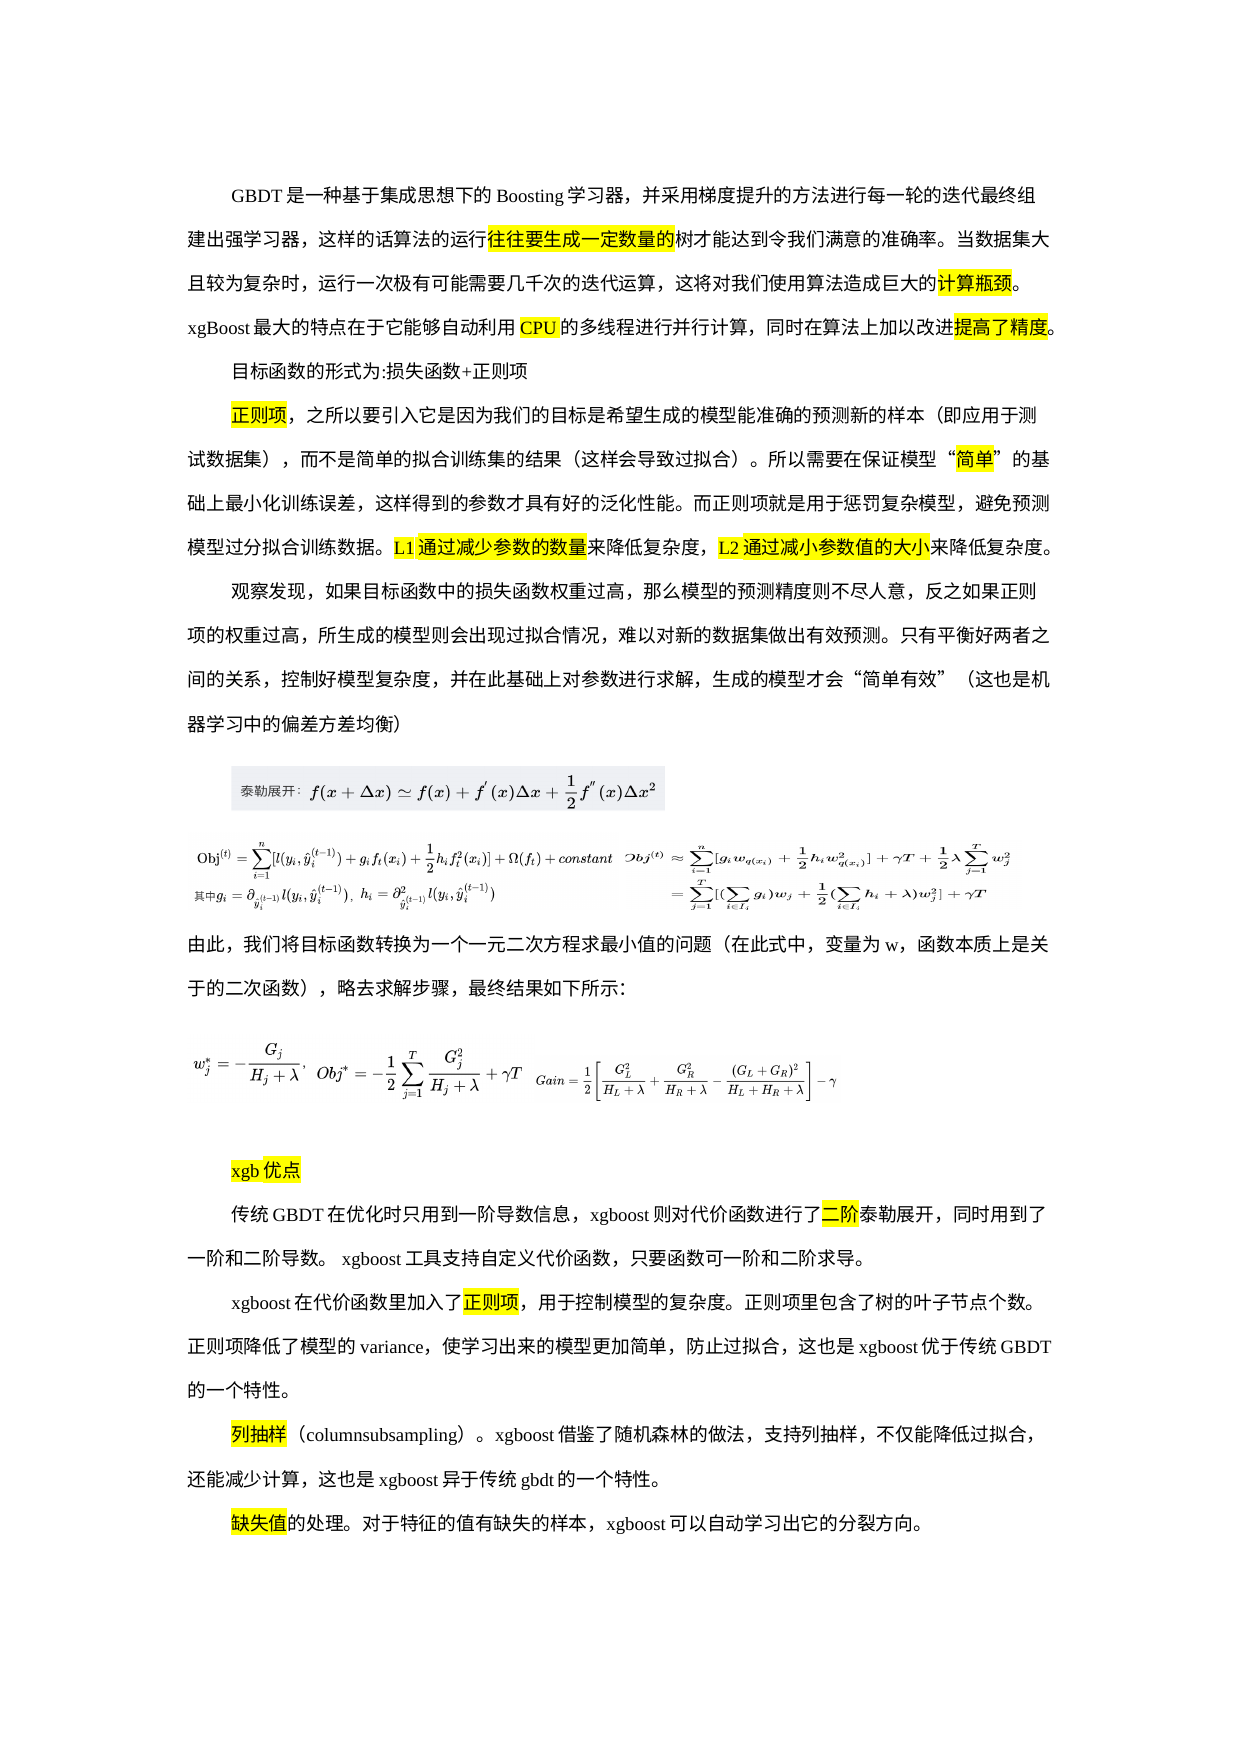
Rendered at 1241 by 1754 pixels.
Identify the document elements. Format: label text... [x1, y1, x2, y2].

text 缺失值的处理。对于特征的值有缺失的样本，xgboost可以自动学习出它的分裂方向。 [187, 1500, 1053, 1544]
text xgboost在代价函数里加入了正则项，用于控制模型的复杂度。正则项里包含了树的叶子节点个数。正则项降低了模型的variance，使学习出来的模型更加简单，防止过拟合，这也是xgboost优于传统GBDT的一个特性。 [187, 1279, 1053, 1412]
picture [187, 1034, 841, 1103]
text 由此，我们将目标函数转换为一个一元二次方程求最小值的问题（在此式中，变量为w，函数本质上是关于的二次函数），略去求解步骤，最终结果如下所示： [187, 921, 1053, 1009]
text 正则项，之所以要引入它是因为我们的目标是希望生成的模型能准确的预测新的样本（即应用于测试数据集），而不是简单的拟合训练集的结果（这样会导致过拟合）。所以需要在保证模型“简单”的基础上最小化训练误差，这样得到的参数才具有好的泛化性能。而正则项就是用于惩罚复杂模型，避免预测模型过分拟合训练数据。L1通过减少参数的数量来降低复杂度，L2通过减小参数值的大小来降低复杂度。 [187, 392, 1053, 568]
text 目标函数的形式为:损失函数+正则项 [187, 348, 1053, 392]
text 传统GBDT在优化时只用到一阶导数信息，xgboost则对代价函数进行了二阶泰勒展开，同时用到了一阶和二阶导数。 xgboost工具支持自定义代价函数，只要函数可一阶和二阶求导。 [187, 1191, 1053, 1279]
text xgb优点 [187, 1147, 1053, 1191]
text GBDT是一种基于集成思想下的Boosting学习器，并采用梯度提升的方法进行每一轮的迭代最终组建出强学习器，这样的话算法的运行往往要生成一定数量的树才能达到令我们满意的准确率。当数据集大且较为复杂时，运行一次极有可能需要几千次的迭代运算，这将对我们使用算法造成巨大的计算瓶颈。xgBoost最大的特点在于它能够自动利用CPU的多线程进行并行计算，同时在算法上加以改进提高了精度。 [187, 172, 1053, 348]
picture [187, 832, 619, 910]
text 列抽样（columnsubsampling）。xgboost借鉴了随机森林的做法，支持列抽样，不仅能降低过拟合，还能减少计算，这也是xgboost异于传统gbdt的一个特性。 [187, 1412, 1053, 1500]
picture [231, 766, 665, 812]
picture [625, 840, 1023, 910]
text 观察发现，如果目标函数中的损失函数权重过高，那么模型的预测精度则不尽人意，反之如果正则项的权重过高，所生成的模型则会出现过拟合情况，难以对新的数据集做出有效预测。只有平衡好两者之间的关系，控制好模型复杂度，并在此基础上对参数进行求解，生成的模型才会“简单有效”（这也是机器学习中的偏差方差均衡） [187, 568, 1053, 745]
